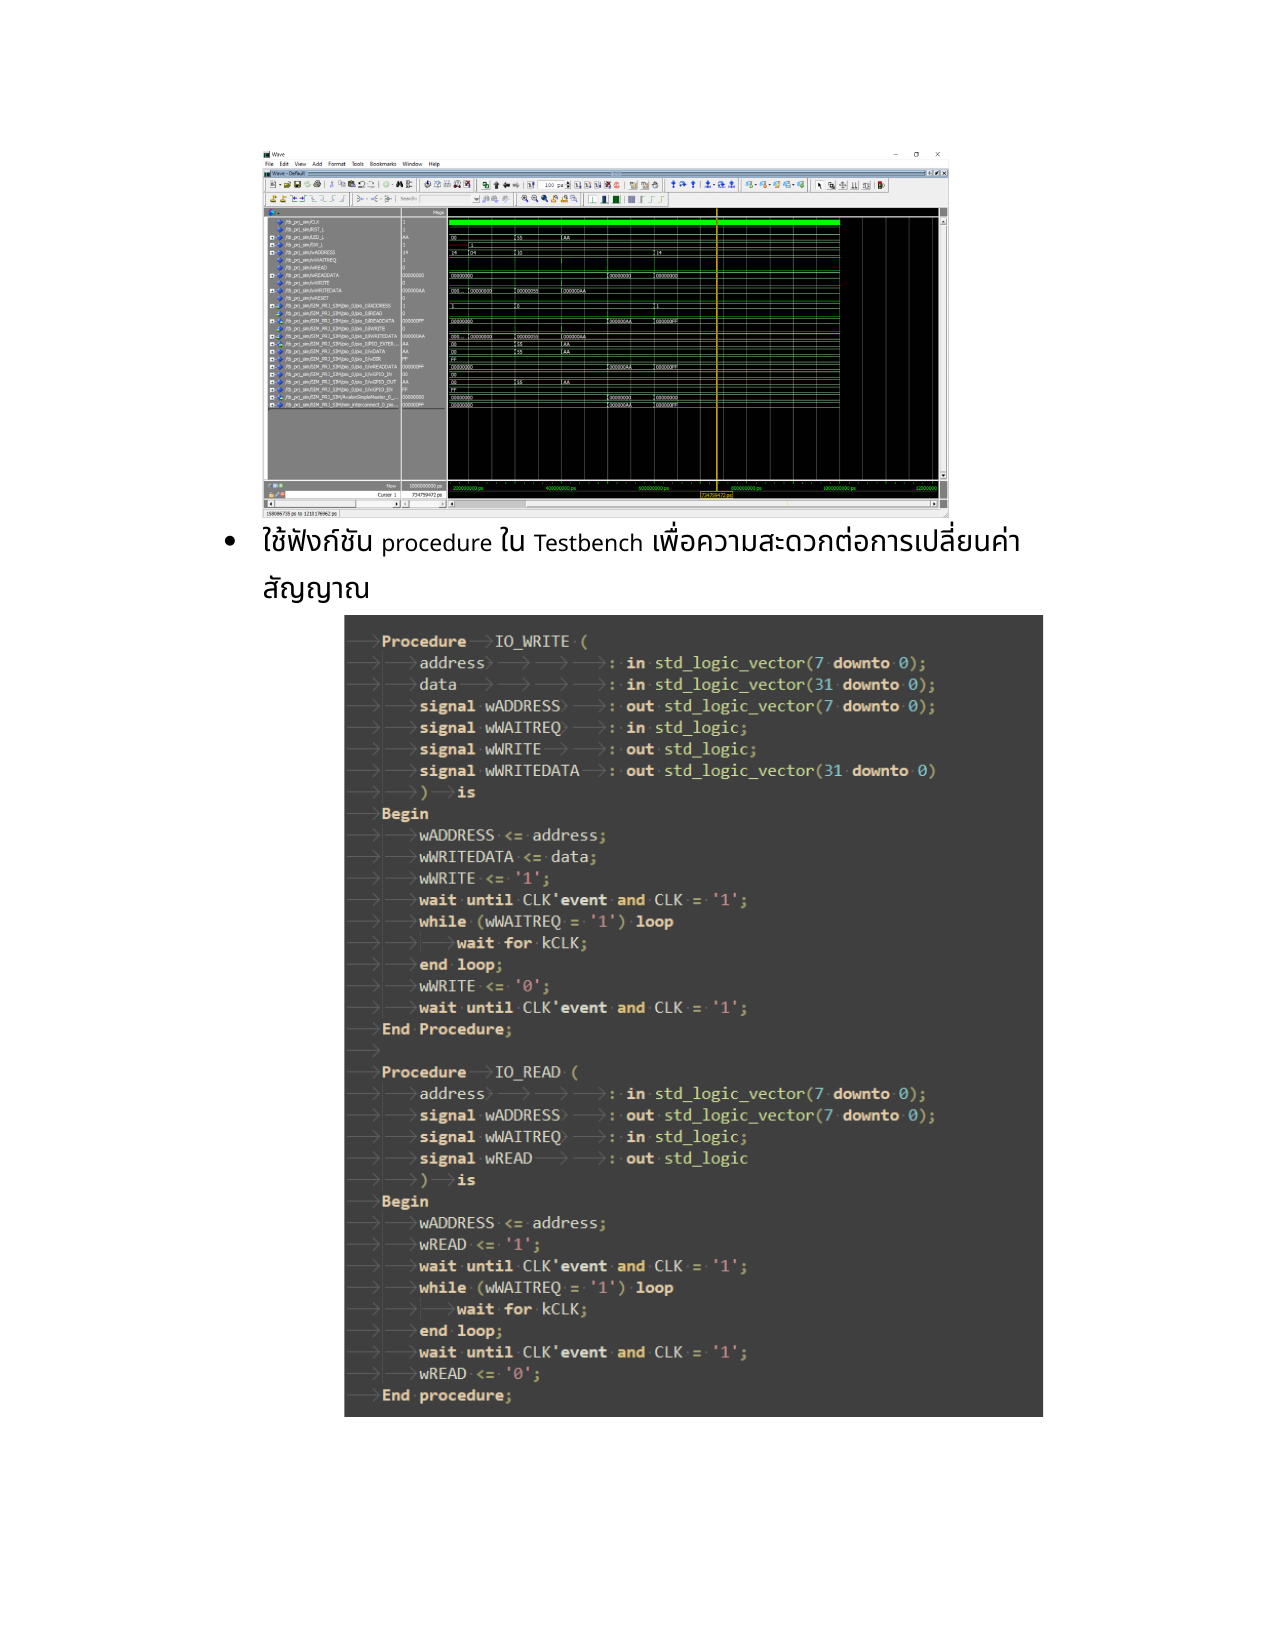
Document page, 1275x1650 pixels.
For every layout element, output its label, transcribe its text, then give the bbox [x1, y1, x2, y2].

list ใช้ฟังก์ชัน procedure ใน Testbench เพื่อความสะดวกต่อการเปลี่ยนค่าสัญญาณ [225, 520, 1125, 612]
picture [344, 615, 1044, 1417]
picture [262, 150, 949, 518]
